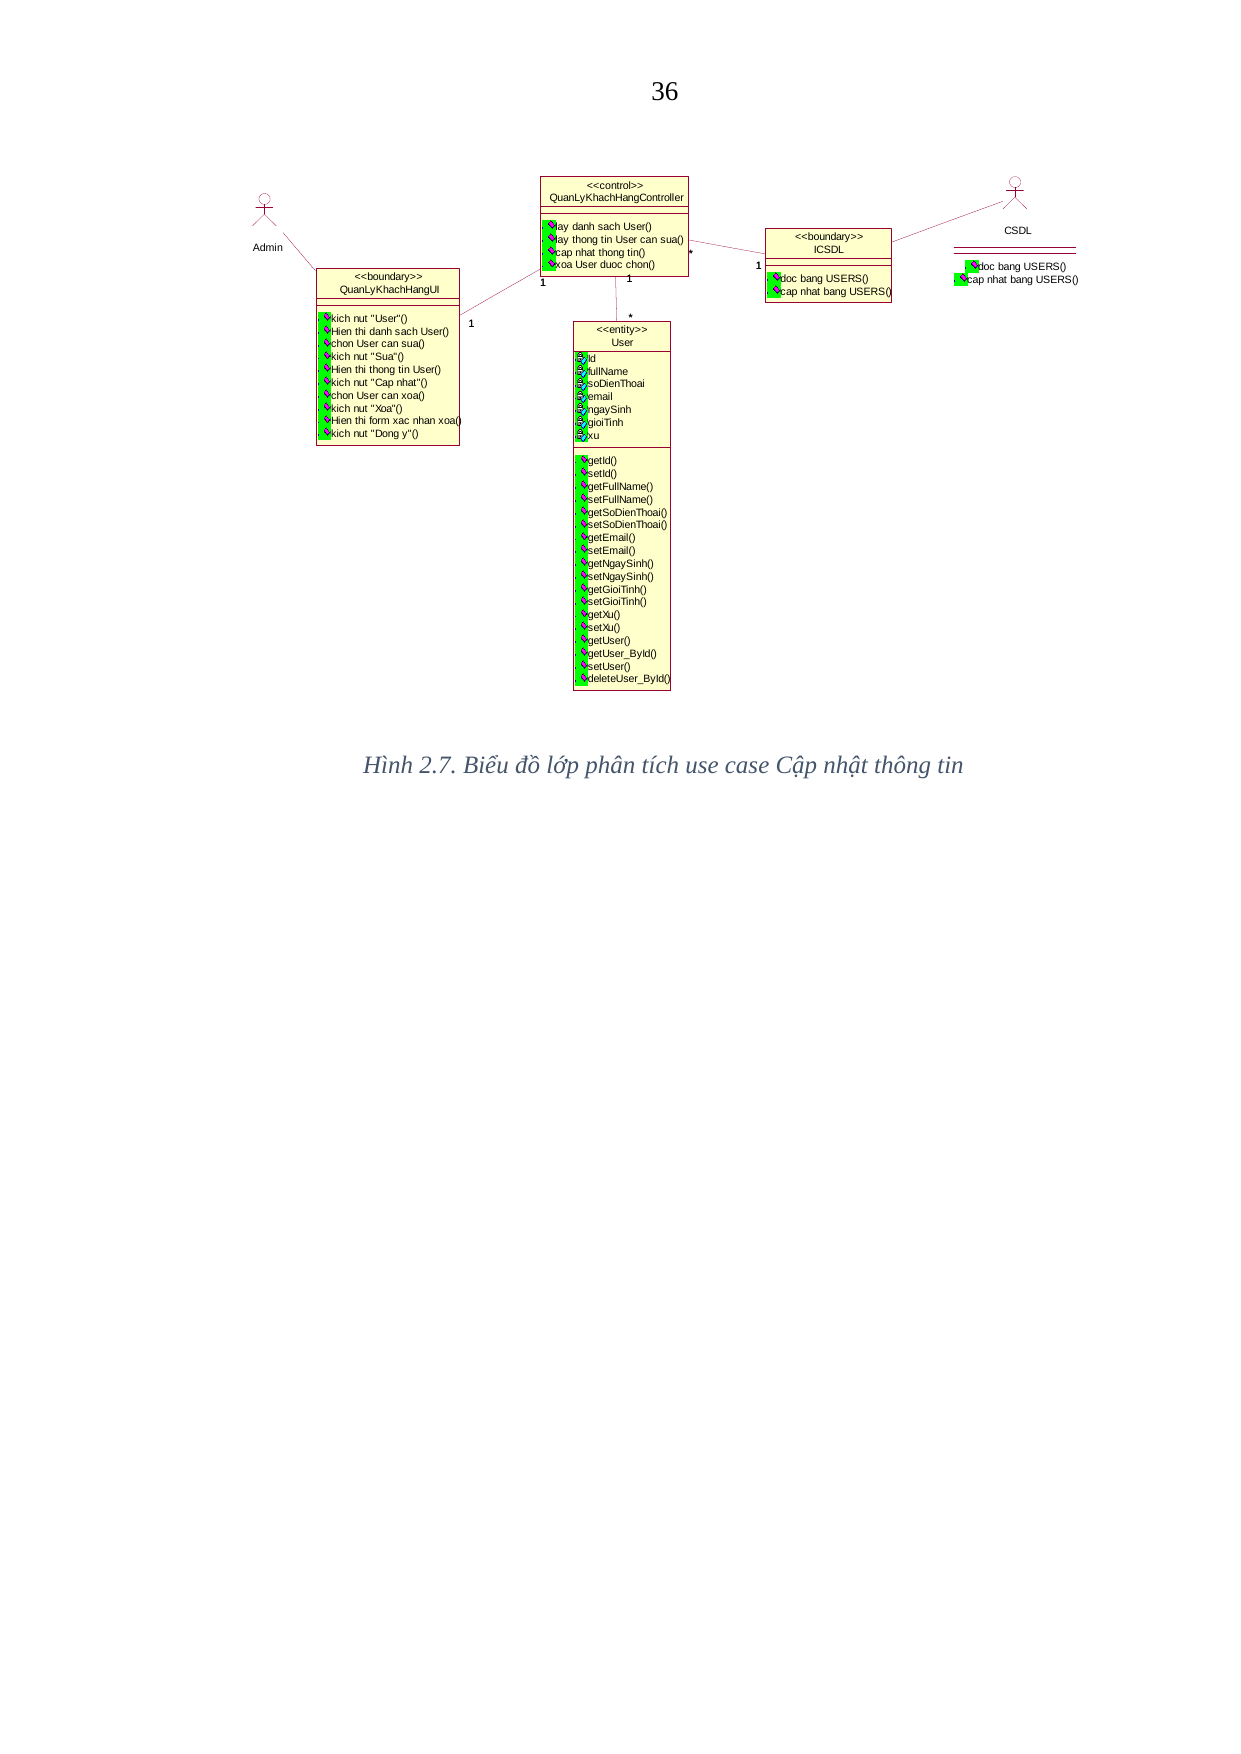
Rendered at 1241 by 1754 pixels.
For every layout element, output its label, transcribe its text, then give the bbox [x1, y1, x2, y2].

text Hình 2.7. Biểu đồ lớp phân tích use case Cập nhật thông tin [207, 750, 1122, 779]
